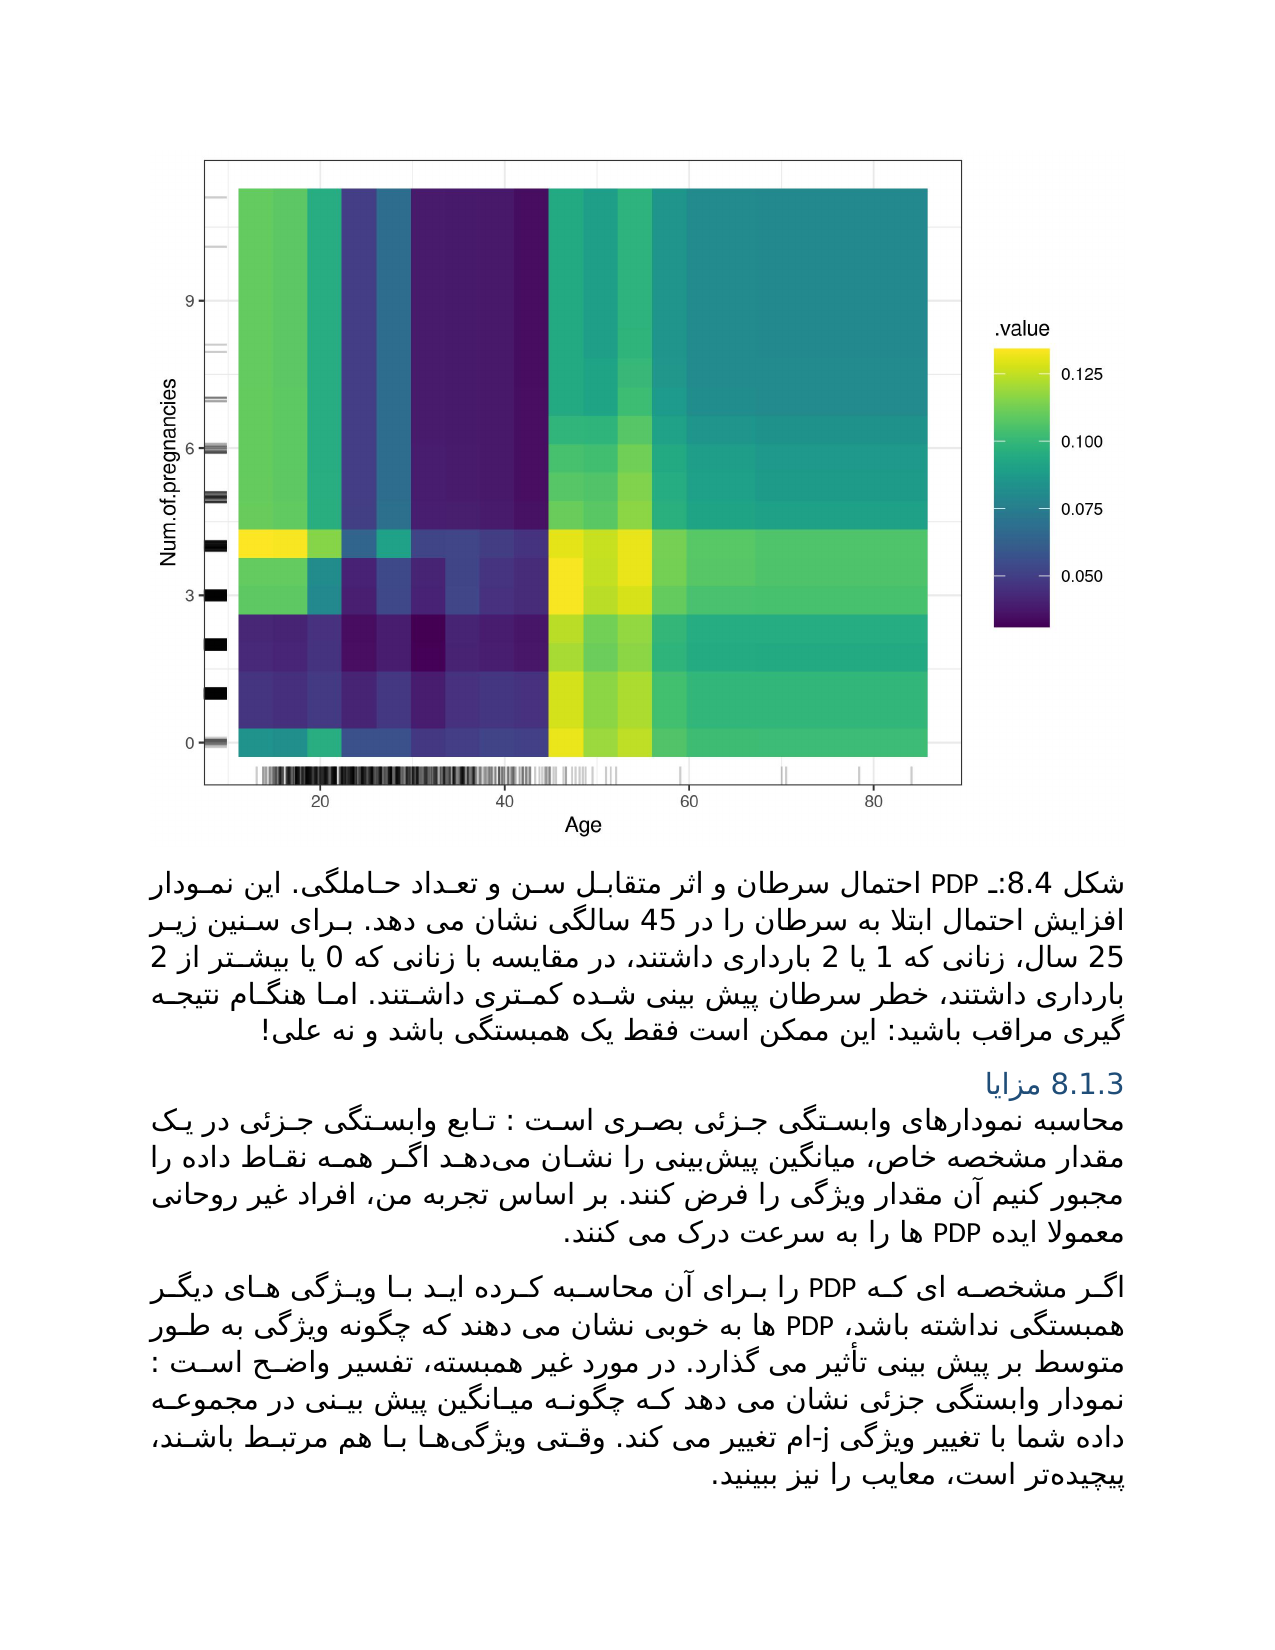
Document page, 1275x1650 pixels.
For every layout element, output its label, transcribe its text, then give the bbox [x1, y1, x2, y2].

text محاسبه نمودارهای وابستگی جزئی بصری است : تابع وابستگی جزئی در یک مقدار مشخصه خاص، میانگین پیش‌بینی را نشان می‌دهد اگر همه نقاط داده را مجبور کنیم آن مقدار ویژگی را فرض کنند. بر اساس تجربه من، افراد غیر روحانی معمولا ایده PDP ها را به سرعت درک می کنند. [150, 1104, 1125, 1249]
picture [150, 150, 1125, 847]
text اگر مشخصه ای که PDP را برای آن محاسبه کرده اید با ویژگی های دیگر همبستگی نداشته باشد، PDP ها به خوبی نشان می دهند که چگونه ویژگی به طور متوسط ​​بر پیش بینی تأثیر می گذارد. در مورد غیر همبسته، تفسیر واضح است : نمودار وابستگی جزئی نشان می دهد که چگونه میانگین پیش بینی در مجموعه داده شما با تغییر ویژگی j-ام تغییر می کند. وقتی ویژگی‌ها با هم مرتبط باشند، پیچیده‌تر است، معایب را نیز ببینید. [150, 1269, 1125, 1491]
text شکل 8.4: PDP احتمال سرطان و اثر متقابل سن و تعداد حاملگی. این نمودار افزایش احتمال ابتلا به سرطان را در 45 سالگی نشان می دهد. برای سنین زیر 25 سال، زنانی که 1 یا 2 بارداری داشتند، در مقایسه با زنانی که 0 یا بیشتر از 2 بارداری داشتند، خطر سرطان پیش بینی شده کمتری داشتند. اما هنگام نتیجه گیری مراقب باشید: این ممکن است فقط یک همبستگی باشد و نه علی! [150, 865, 1125, 1048]
subtitle 8.1.3 مزایا [150, 1067, 1125, 1101]
